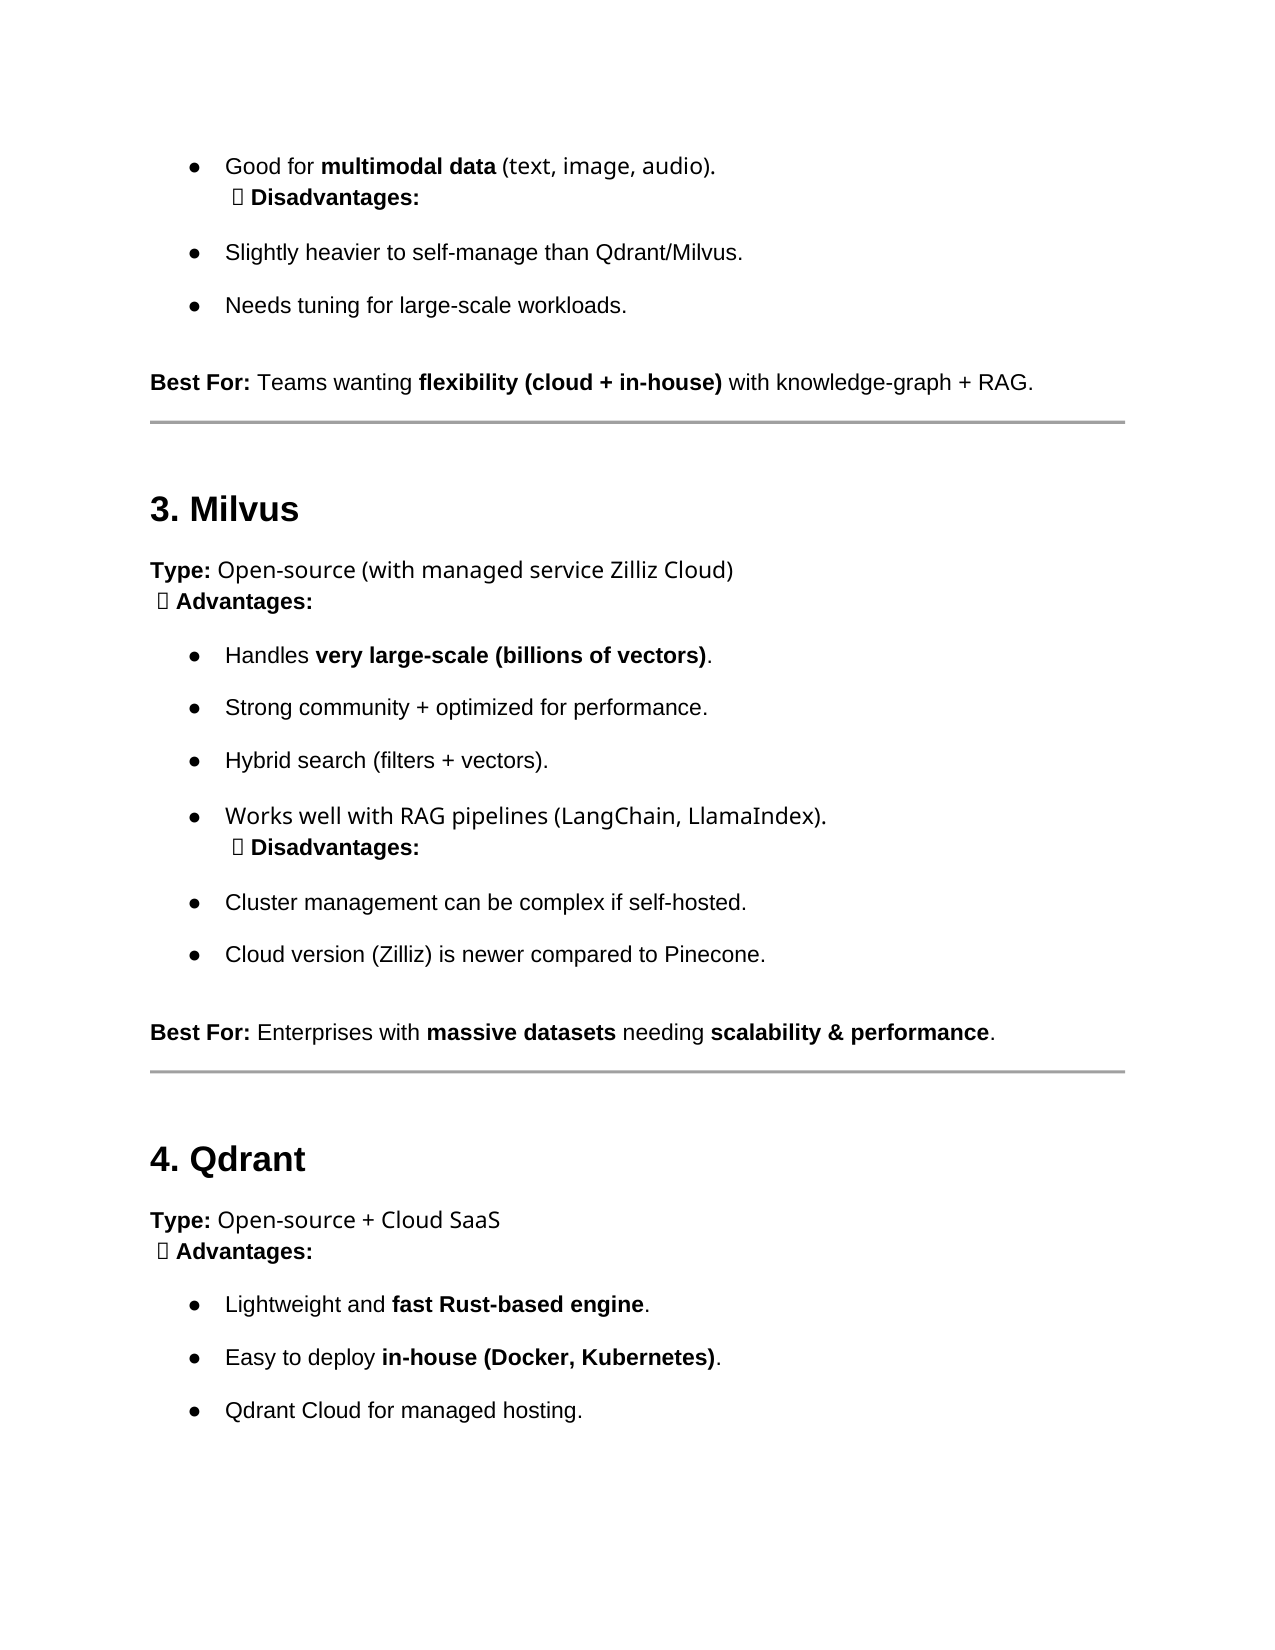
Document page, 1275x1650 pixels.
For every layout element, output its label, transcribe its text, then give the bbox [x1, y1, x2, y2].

list Cloud version (Zilliz) is newer compared to Pinecone. [187, 941, 1125, 994]
list Strong community + optimized for performance. [187, 694, 1125, 747]
list Qdrant Cloud for managed hosting. [187, 1397, 1125, 1449]
subtitle 3. Milvus [150, 488, 1125, 529]
list Easy to deploy in-house (Docker, Kubernetes). [187, 1344, 1125, 1397]
text Best For: Enterprises with massive datasets needing scalability & performance. [150, 1019, 1125, 1045]
list Needs tuning for large-scale workloads. [187, 292, 1125, 344]
list Slightly heavier to self-manage than Qdrant/Milvus. [187, 239, 1125, 292]
list Works well with RAG pipelines (LangChain, LlamaIndex). ❌ Disadvantages: [187, 800, 1125, 888]
text Type: Open-source + Cloud SaaS ✅ Advantages: [150, 1204, 1125, 1266]
list Hybrid search (filters + vectors). [187, 747, 1125, 800]
subtitle 4. Qdrant [150, 1138, 1125, 1179]
list Cluster management can be complex if self-hosted. [187, 888, 1125, 941]
text Best For: Teams wanting flexibility (cloud + in-house) with knowledge-graph + RAG. [150, 369, 1125, 396]
text Type: Open-source (with managed service Zilliz Cloud) ✅ Advantages: [150, 554, 1125, 617]
list Lightweight and fast Rust-based engine. [187, 1291, 1125, 1344]
list Good for multimodal data (text, image, audio). ❌ Disadvantages: [187, 150, 1125, 239]
list Handles very large-scale (billions of vectors). [187, 642, 1125, 694]
